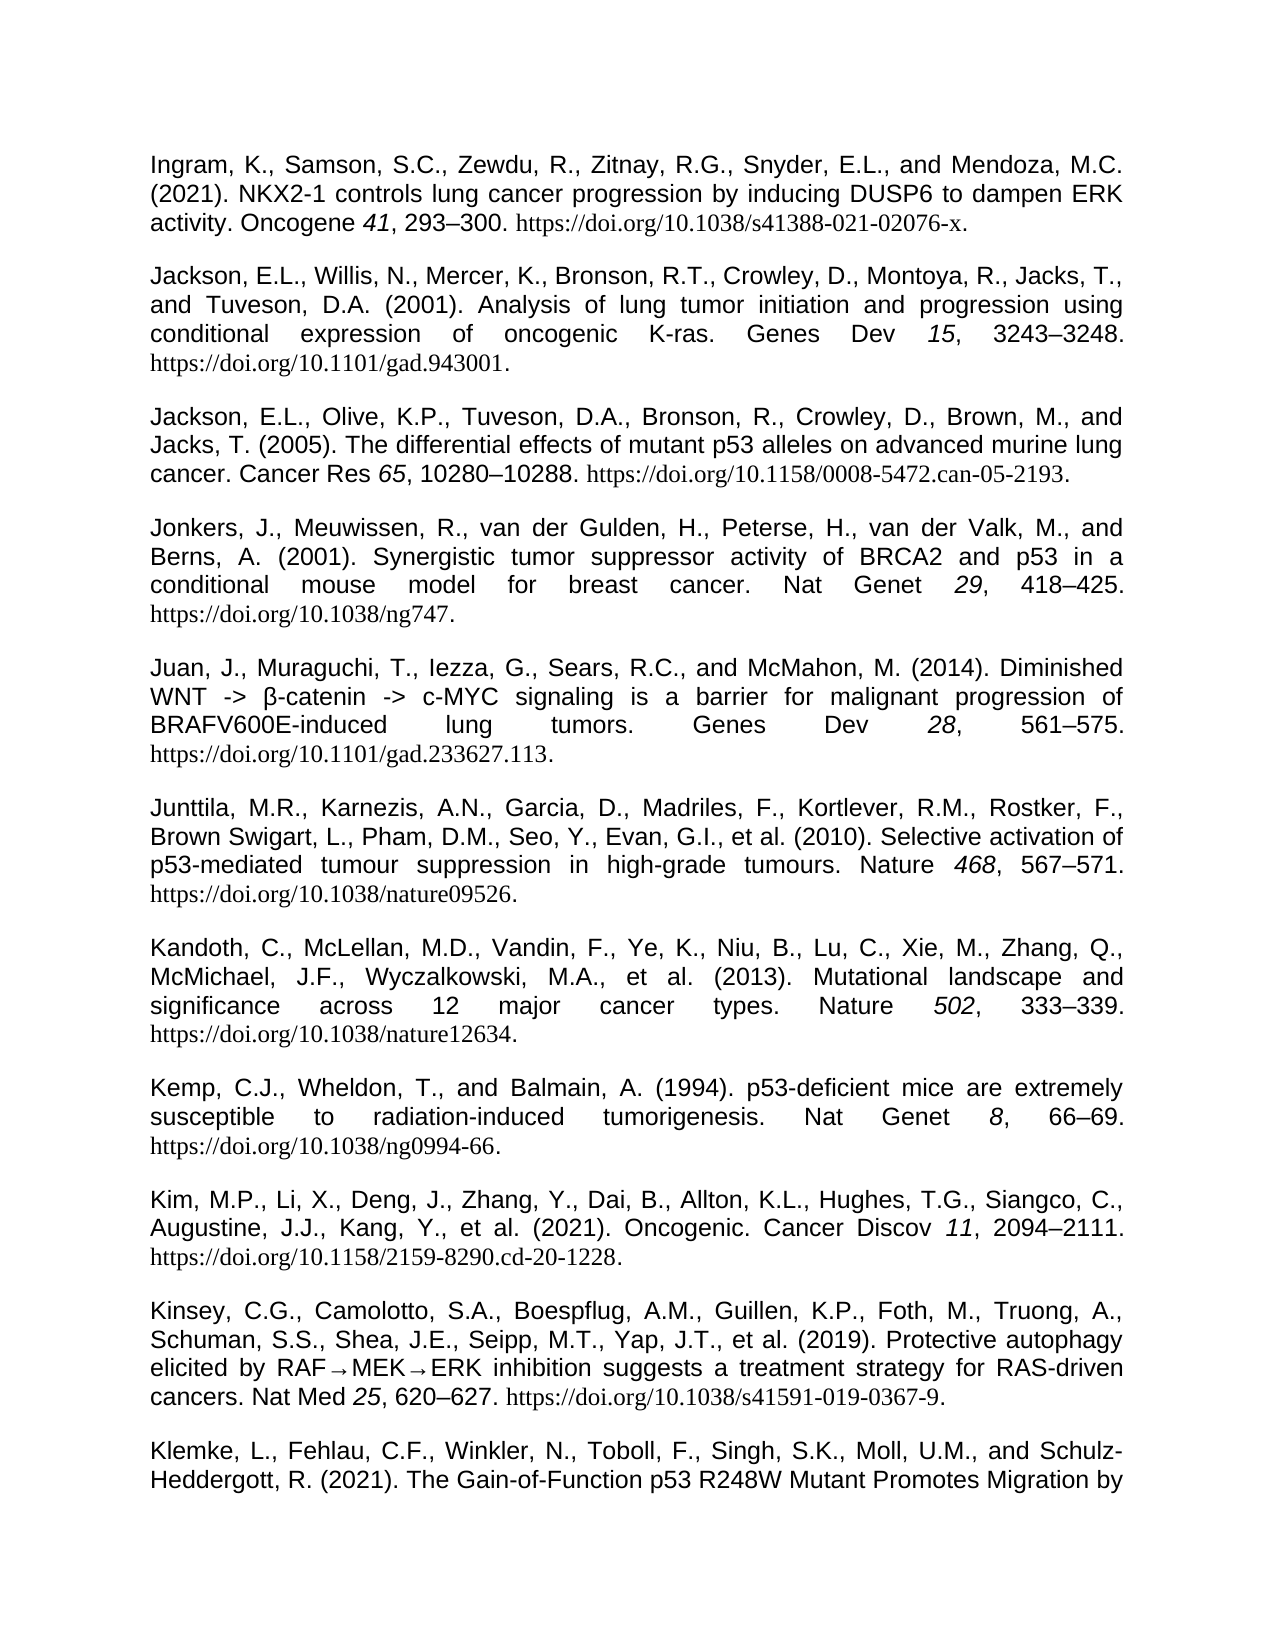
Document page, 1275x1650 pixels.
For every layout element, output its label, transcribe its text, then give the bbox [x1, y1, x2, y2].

text Kim, M.P., Li, X., Deng, J., Zhang, Y., Dai, B., Allton, K.L., Hughes, T.G., Siangco, C., Augustine, J.J., Kang, Y., et al. (2021). Oncogenic. Cancer Discov 11, 2094–2111. https://doi.org/10.1158/2159-8290.cd-20-1228. [150, 1184, 1125, 1271]
text Kandoth, C., McLellan, M.D., Vandin, F., Ye, K., Niu, B., Lu, C., Xie, M., Zhang, Q., McMichael, J.F., Wyczalkowski, M.A., et al. (2013). Mutational landscape and significance across 12 major cancer types. Nature 502, 333–339. https://doi.org/10.1038/nature12634. [150, 933, 1125, 1048]
text Jonkers, J., Meuwissen, R., van der Gulden, H., Peterse, H., van der Valk, M., and Berns, A. (2001). Synergistic tumor suppressor activity of BRCA2 and p53 in a conditional mouse model for breast cancer. Nat Genet 29, 418–425. https://doi.org/10.1038/ng747. [150, 513, 1125, 628]
text Jackson, E.L., Olive, K.P., Tuveson, D.A., Bronson, R., Crowley, D., Brown, M., and Jacks, T. (2005). The differential effects of mutant p53 alleles on advanced murine lung cancer. Cancer Res 65, 10280–10288. https://doi.org/10.1158/0008-5472.can-05-2193. [150, 401, 1125, 488]
text Kemp, C.J., Wheldon, T., and Balmain, A. (1994). p53-deficient mice are extremely susceptible to radiation-induced tumorigenesis. Nat Genet 8, 66–69. https://doi.org/10.1038/ng0994-66. [150, 1073, 1125, 1159]
text Jackson, E.L., Willis, N., Mercer, K., Bronson, R.T., Crowley, D., Montoya, R., Jacks, T., and Tuveson, D.A. (2001). Analysis of lung tumor initiation and progression using conditional expression of oncogenic K-ras. Genes Dev 15, 3243–3248. https://doi.org/10.1101/gad.943001. [150, 261, 1125, 376]
text Juan, J., Muraguchi, T., Iezza, G., Sears, R.C., and McMahon, M. (2014). Diminished WNT -> β-catenin -> c-MYC signaling is a barrier for malignant progression of BRAFV600E-induced lung tumors. Genes Dev 28, 561–575. https://doi.org/10.1101/gad.233627.113. [150, 653, 1125, 768]
text Ingram, K., Samson, S.C., Zewdu, R., Zitnay, R.G., Snyder, E.L., and Mendoza, M.C. (2021). NKX2-1 controls lung cancer progression by inducing DUSP6 to dampen ERK activity. Oncogene 41, 293–300. https://doi.org/10.1038/s41388-021-02076-x. [150, 150, 1125, 236]
text Kinsey, C.G., Camolotto, S.A., Boespflug, A.M., Guillen, K.P., Foth, M., Truong, A., Schuman, S.S., Shea, J.E., Seipp, M.T., Yap, J.T., et al. (2019). Protective autophagy elicited by RAF→MEK→ERK inhibition suggests a treatment strategy for RAS-driven cancers. Nat Med 25, 620–627. https://doi.org/10.1038/s41591-019-0367-9. [150, 1296, 1125, 1411]
text Junttila, M.R., Karnezis, A.N., Garcia, D., Madriles, F., Kortlever, R.M., Rostker, F., Brown Swigart, L., Pham, D.M., Seo, Y., Evan, G.I., et al. (2010). Selective activation of p53-mediated tumour suppression in high-grade tumours. Nature 468, 567–571. https://doi.org/10.1038/nature09526. [150, 793, 1125, 908]
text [150, 1436, 1125, 1493]
